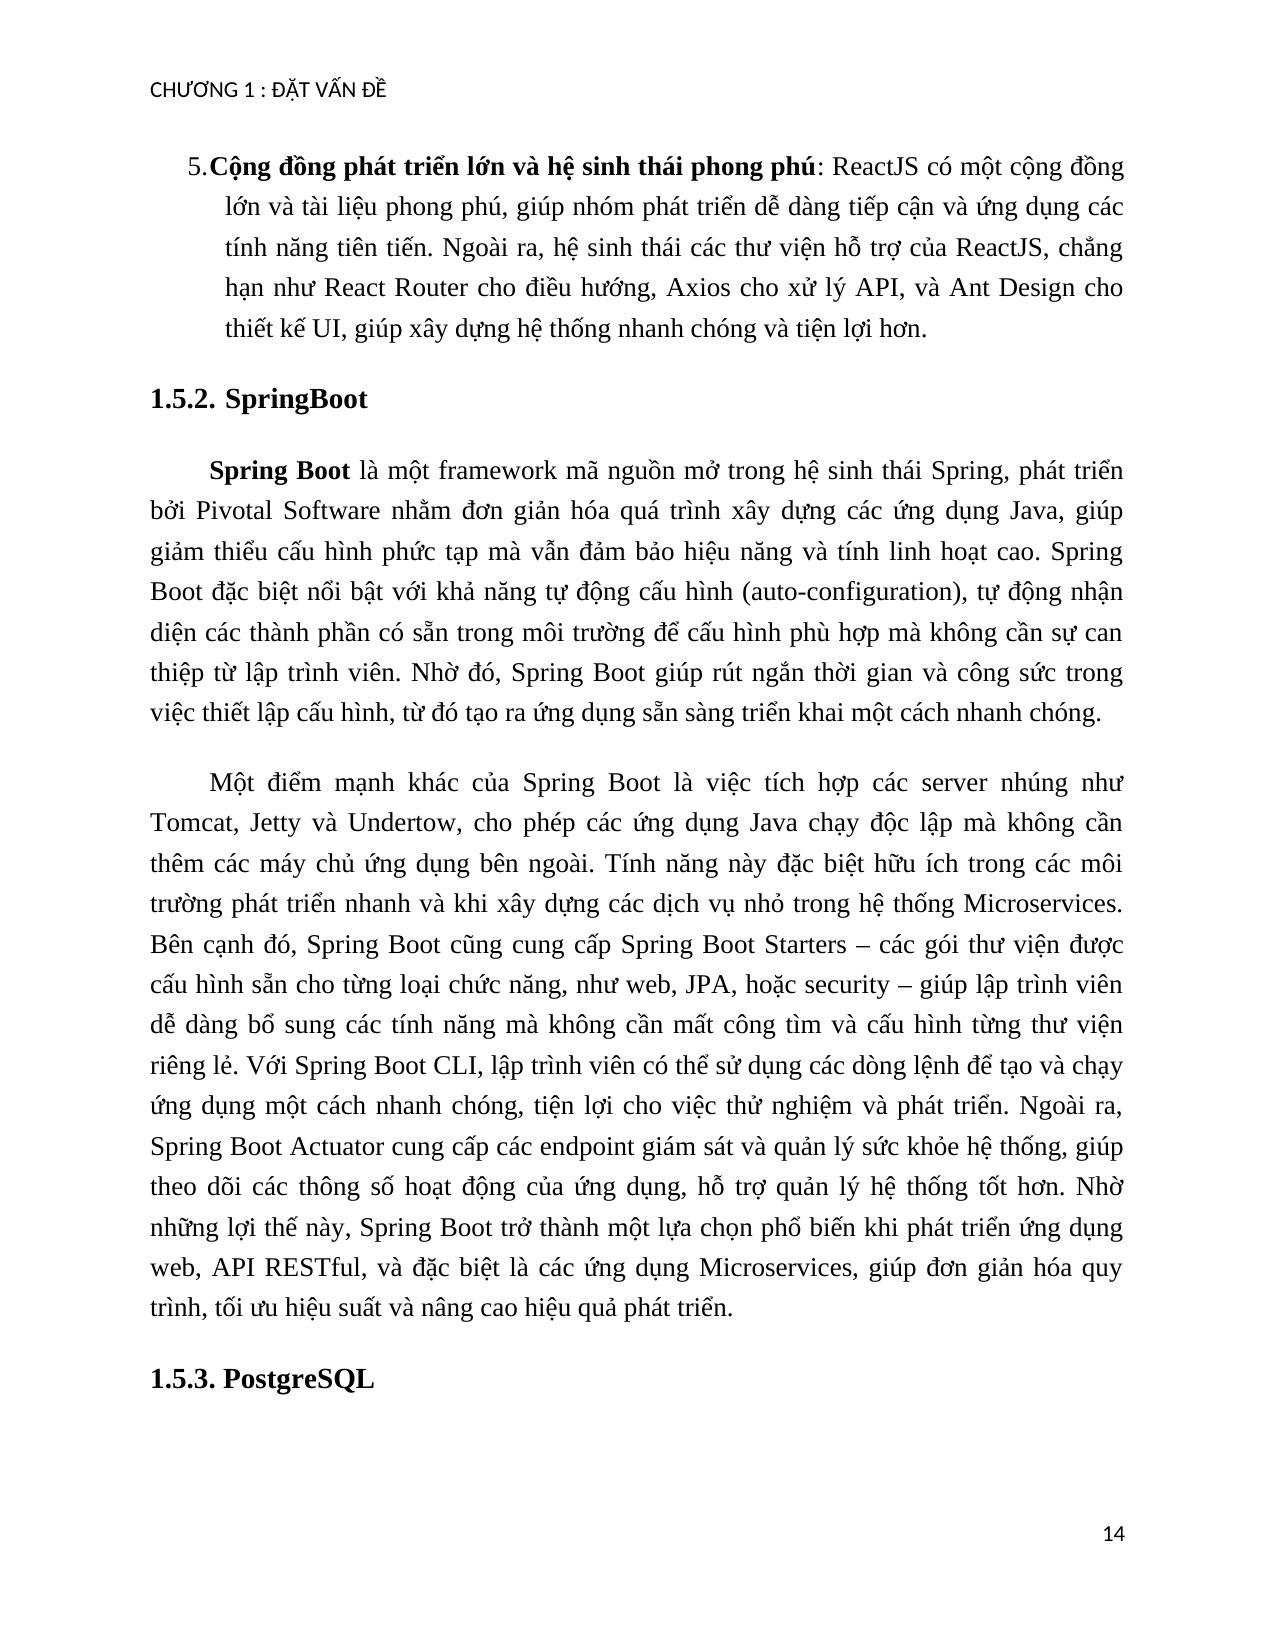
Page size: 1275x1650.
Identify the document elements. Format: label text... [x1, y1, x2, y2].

text Spring Boot là một framework mã nguồn mở trong hệ sinh thái Spring, phát triển bởi Pivotal Software nhằm đơn giản hóa quá trình xây dựng các ứng dụng Java, giúp giảm thiểu cấu hình phức tạp mà vẫn đảm bảo hiệu năng và tính linh hoạt cao. Spring Boot đặc biệt nổi bật với khả năng tự động cấu hình (auto-configuration), tự động nhận diện các thành phần có sẵn trong môi trường để cấu hình phù hợp mà không cần sự can thiệp từ lập trình viên. Nhờ đó, Spring Boot giúp rút ngắn thời gian và công sức trong việc thiết lập cấu hình, từ đó tạo ra ứng dụng sẵn sàng triển khai một cách nhanh chóng. [150, 564, 1125, 838]
list SpringBoot [150, 491, 1125, 525]
list Cộng đồng phát triển lớn và hệ sinh thái phong phú: ReactJS có một cộng đồng lớn và tài liệu phong phú, giúp nhóm phát triển dễ dàng tiếp cận và ứng dụng các tính năng tiên tiến. Ngoài ra, hệ sinh thái các thư viện hỗ trợ của ReactJS, chẳng hạn như React Router cho điều hướng, Axios cho xử lý API, và Ant Design cho thiết kế UI, giúp xây dựng hệ thống nhanh chóng và tiện lợi hơn. [187, 260, 1125, 453]
text Một điểm mạnh khác của Spring Boot là việc tích hợp các server nhúng như Tomcat, Jetty và Undertow, cho phép các ứng dụng Java chạy độc lập mà không cần thêm các máy chủ ứng dụng bên ngoài. Tính năng này đặc biệt hữu ích trong các môi trường phát triển nhanh và khi xây dựng các dịch vụ nhỏ trong hệ thống Microservices. Bên cạnh đó, Spring Boot cũng cung cấp Spring Boot Starters – các gói thư viện được cấu hình sẵn cho từng loại chức năng, như web, JPA, hoặc security – giúp lập trình viên dễ dàng bổ sung các tính năng mà không cần mất công tìm và cấu hình từng thư viện riêng lẻ. Với Spring Boot CLI, lập trình viên có thể sử dụng các dòng lệnh để tạo và chạy ứng dụng một cách nhanh chóng, tiện lợi cho việc thử nghiệm và phát triển. Ngoài ra, Spring Boot Actuator cung cấp các endpoint giám sát và quản lý sức khỏe hệ thống, giúp theo dõi các thông số hoạt động của ứng dụng, hỗ trợ quản lý hệ thống tốt hơn. Nhờ những lợi thế này, Spring Boot trở thành một lựa chọn phổ biến khi phát triển ứng dụng web, API RESTful, và đặc biệt là các ứng dụng Microservices, giúp đơn giản hóa quy trình, tối ưu hiệu suất và nâng cao hiệu quả phát triển. [150, 876, 1125, 1433]
list Tối ưu hóa trải nghiệm người dùng: ReactJS cho phép xây dựng các giao diện tương tác cao với trải nghiệm người dùng (UX) tốt. [187, 150, 1125, 222]
